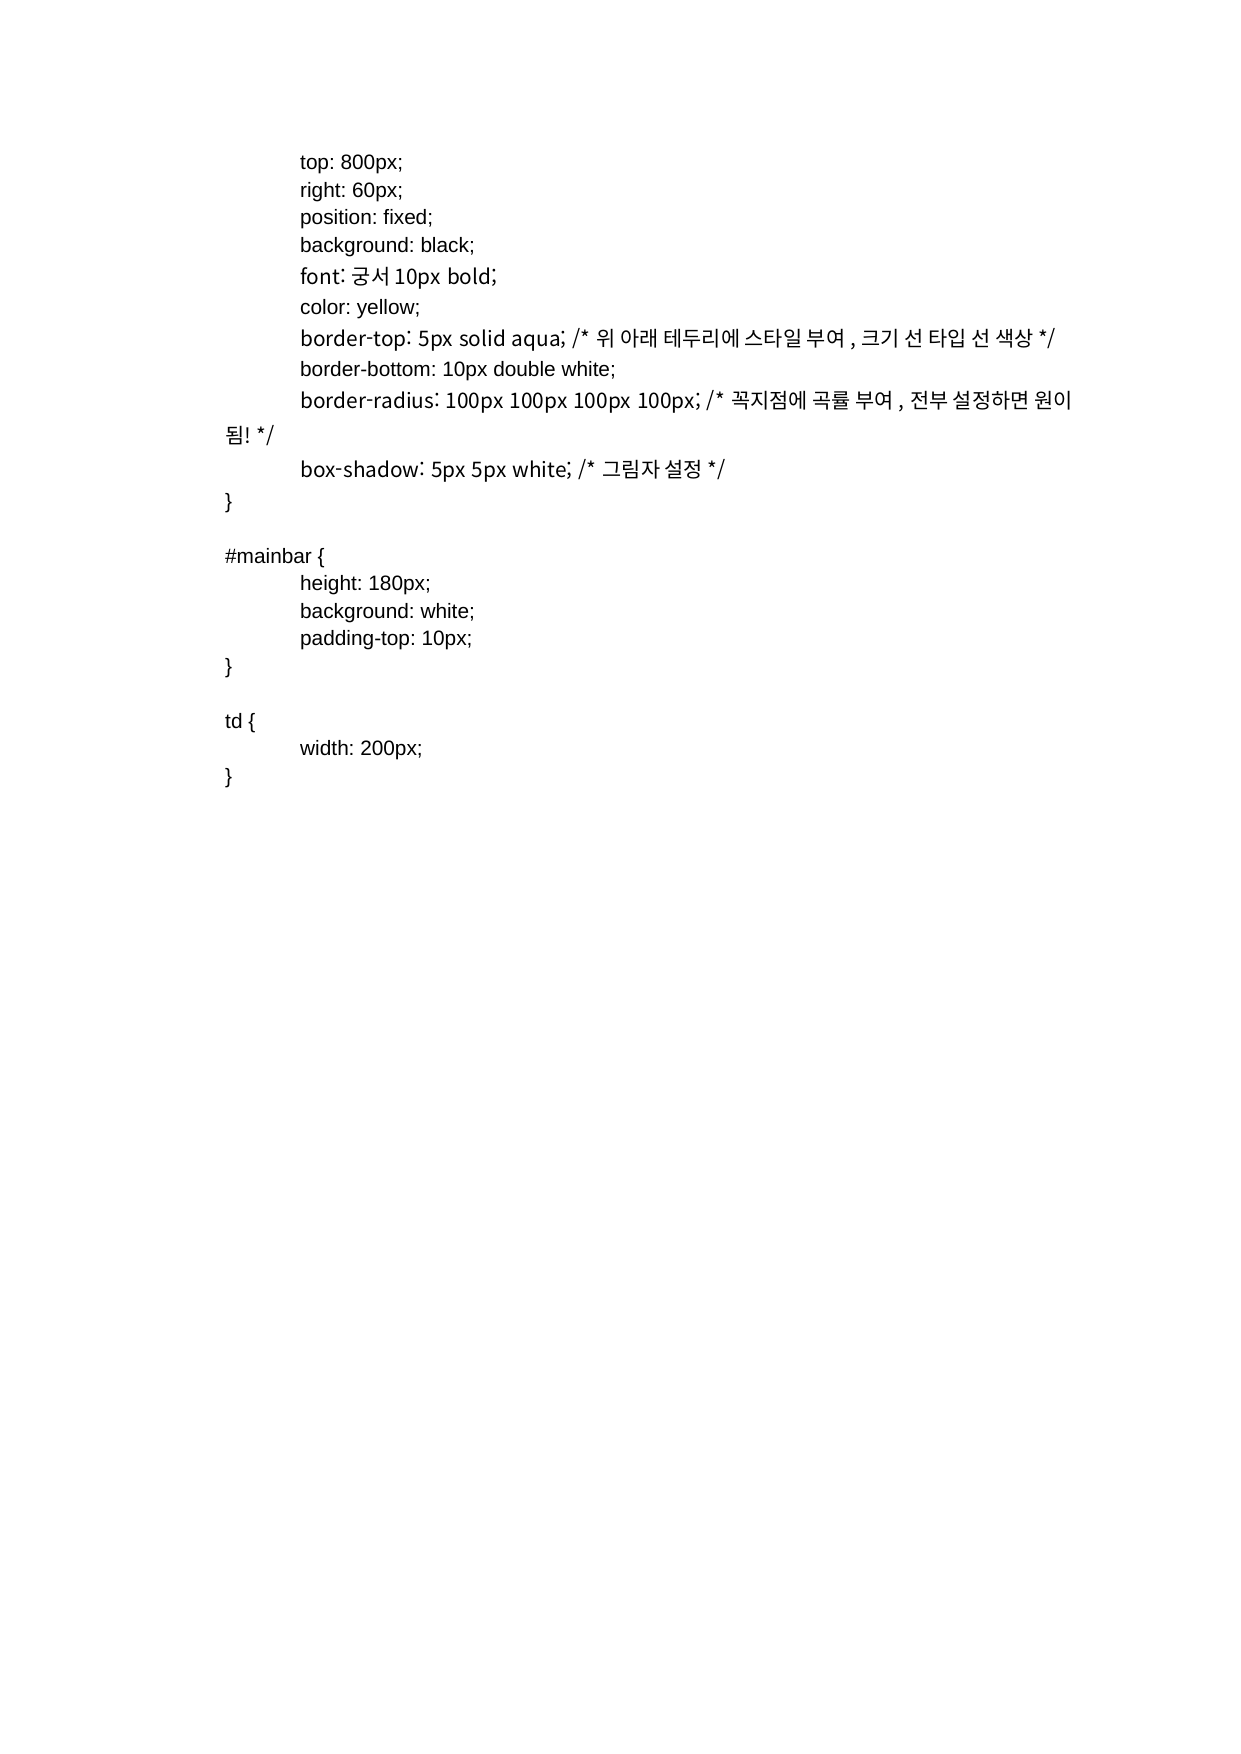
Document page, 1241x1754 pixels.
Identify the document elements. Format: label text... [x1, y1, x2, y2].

text top: 800px; [225, 150, 1090, 174]
text right: 60px; [225, 177, 1090, 201]
text padding-top: 10px; [225, 626, 1090, 650]
text #mainbar { [225, 543, 1090, 567]
text box-shadow: 5px 5px white; /* 그림자 설정 */ [225, 454, 1090, 484]
text width: 200px; [225, 736, 1090, 760]
text height: 180px; [225, 571, 1090, 595]
text position: fixed; [225, 205, 1090, 229]
text border-radius: 100px 100px 100px 100px; /* 꼭지점에 곡률 부여 , 전부 설정하면 원이 됨! */ [225, 384, 1090, 449]
text border-bottom: 10px double white; [225, 357, 1090, 381]
text background: black; [225, 232, 1090, 256]
text } [225, 488, 1090, 512]
text } [225, 763, 1090, 787]
text color: yellow; [225, 295, 1090, 319]
text } [225, 653, 1090, 677]
text border-top: 5px solid aqua; /* 위 아래 테두리에 스타일 부여 , 크기 선 타입 선 색상 */ [225, 322, 1090, 352]
text td { [225, 708, 1090, 732]
text font: 궁서 10px bold; [225, 260, 1090, 290]
text background: white; [225, 598, 1090, 622]
